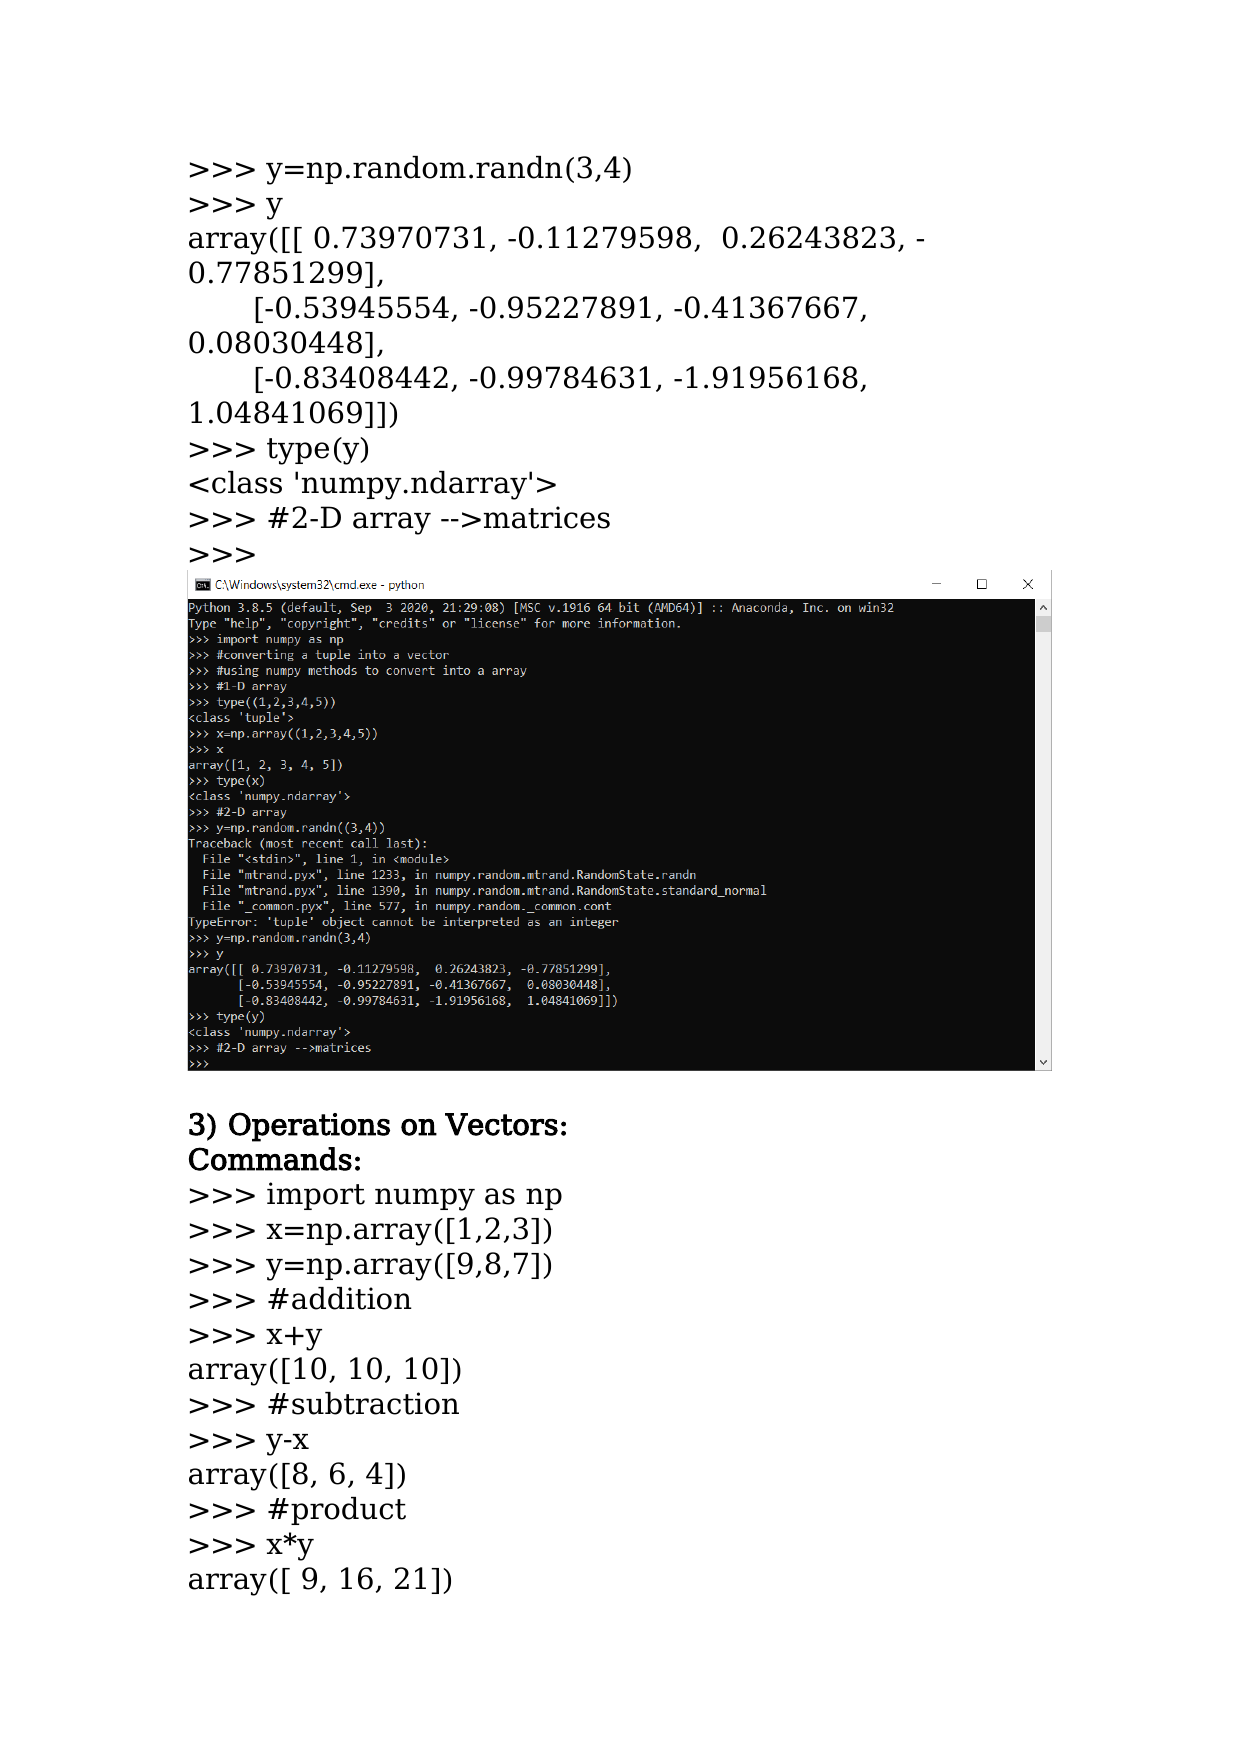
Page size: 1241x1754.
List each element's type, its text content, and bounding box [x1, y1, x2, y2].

text array([ 9, 16, 21]) [187, 1561, 1053, 1596]
text >>> import numpy as np [187, 1176, 1053, 1211]
text >>> y-x [187, 1421, 1053, 1456]
text >>> [187, 535, 1053, 570]
text >>> x+y [187, 1316, 1053, 1351]
text array([8, 6, 4]) [187, 1456, 1053, 1491]
text >>> x*y [187, 1526, 1053, 1561]
text >>> y=np.random.randn(3,4) [187, 150, 1053, 185]
text [-0.83408442, -0.99784631, -1.91956168, 1.04841069]]) [187, 360, 1053, 430]
text [-0.53945554, -0.95227891, -0.41367667, 0.08030448], [187, 290, 1053, 360]
picture [187, 570, 1052, 1071]
text >>> x=np.array([1,2,3]) [187, 1211, 1053, 1246]
text >>> #2-D array -->matrices [187, 500, 1053, 535]
text array([[ 0.73970731, -0.11279598, 0.26243823, -0.77851299], [187, 220, 1053, 290]
text Commands: [187, 1141, 1053, 1176]
text >>> type(y) [187, 430, 1053, 465]
text >>> y=np.array([9,8,7]) [187, 1246, 1053, 1281]
text array([10, 10, 10]) [187, 1351, 1053, 1386]
text >>> y [187, 185, 1053, 220]
text >>> #subtraction [187, 1386, 1053, 1421]
text >>> #product [187, 1491, 1053, 1526]
text >>> #addition [187, 1281, 1053, 1316]
text <class 'numpy.ndarray'> [187, 465, 1053, 500]
list Operations on Vectors: [187, 1106, 1053, 1141]
